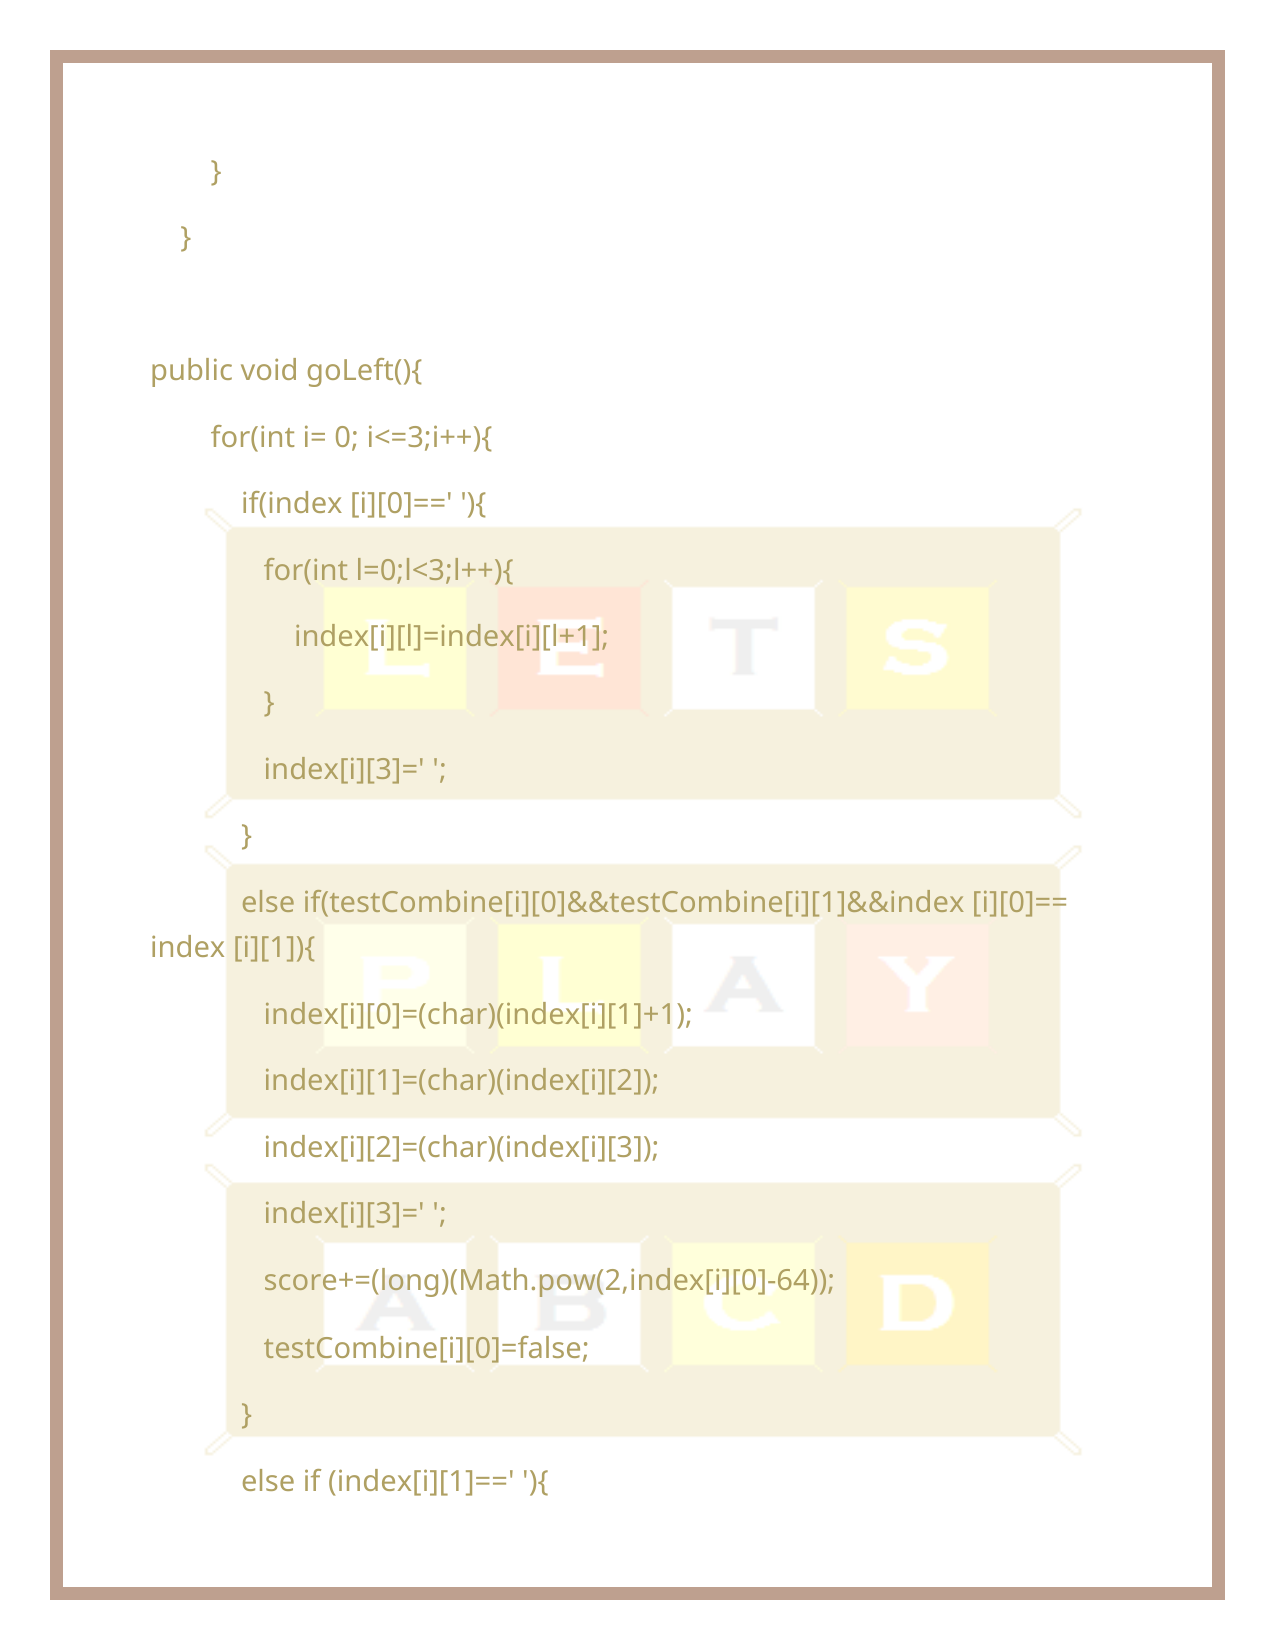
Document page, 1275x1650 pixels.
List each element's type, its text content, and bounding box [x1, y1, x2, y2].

text testCombine[i][0]=false; [150, 1327, 1125, 1367]
text index[i][l]=index[i][l+1]; [150, 615, 1125, 655]
text } [150, 1393, 1125, 1433]
text } [150, 150, 1125, 190]
text else if(testCombine[i][0]&&testCombine[i][1]&&index [i][0]== index [i][1]){ [150, 881, 1125, 966]
text for(int i= 0; i<=3;i++){ [150, 416, 1125, 456]
text } [150, 682, 1125, 721]
text } [150, 216, 1125, 256]
text public void goLeft(){ [150, 349, 1125, 389]
text index[i][1]=(char)(index[i][2]); [150, 1059, 1125, 1099]
text index[i][2]=(char)(index[i][3]); [150, 1126, 1125, 1166]
text index[i][0]=(char)(index[i][1]+1); [150, 993, 1125, 1033]
text else if (index[i][1]==' '){ [150, 1460, 1125, 1500]
text } [150, 814, 1125, 854]
text score+=(long)(Math.pow(2,index[i][0]-64)); [150, 1259, 1125, 1299]
text for(int l=0;l<3;l++){ [150, 549, 1125, 588]
text index[i][3]=' '; [150, 1192, 1125, 1232]
text index[i][3]=' '; [150, 748, 1125, 788]
text if(index [i][0]==' '){ [150, 482, 1125, 522]
